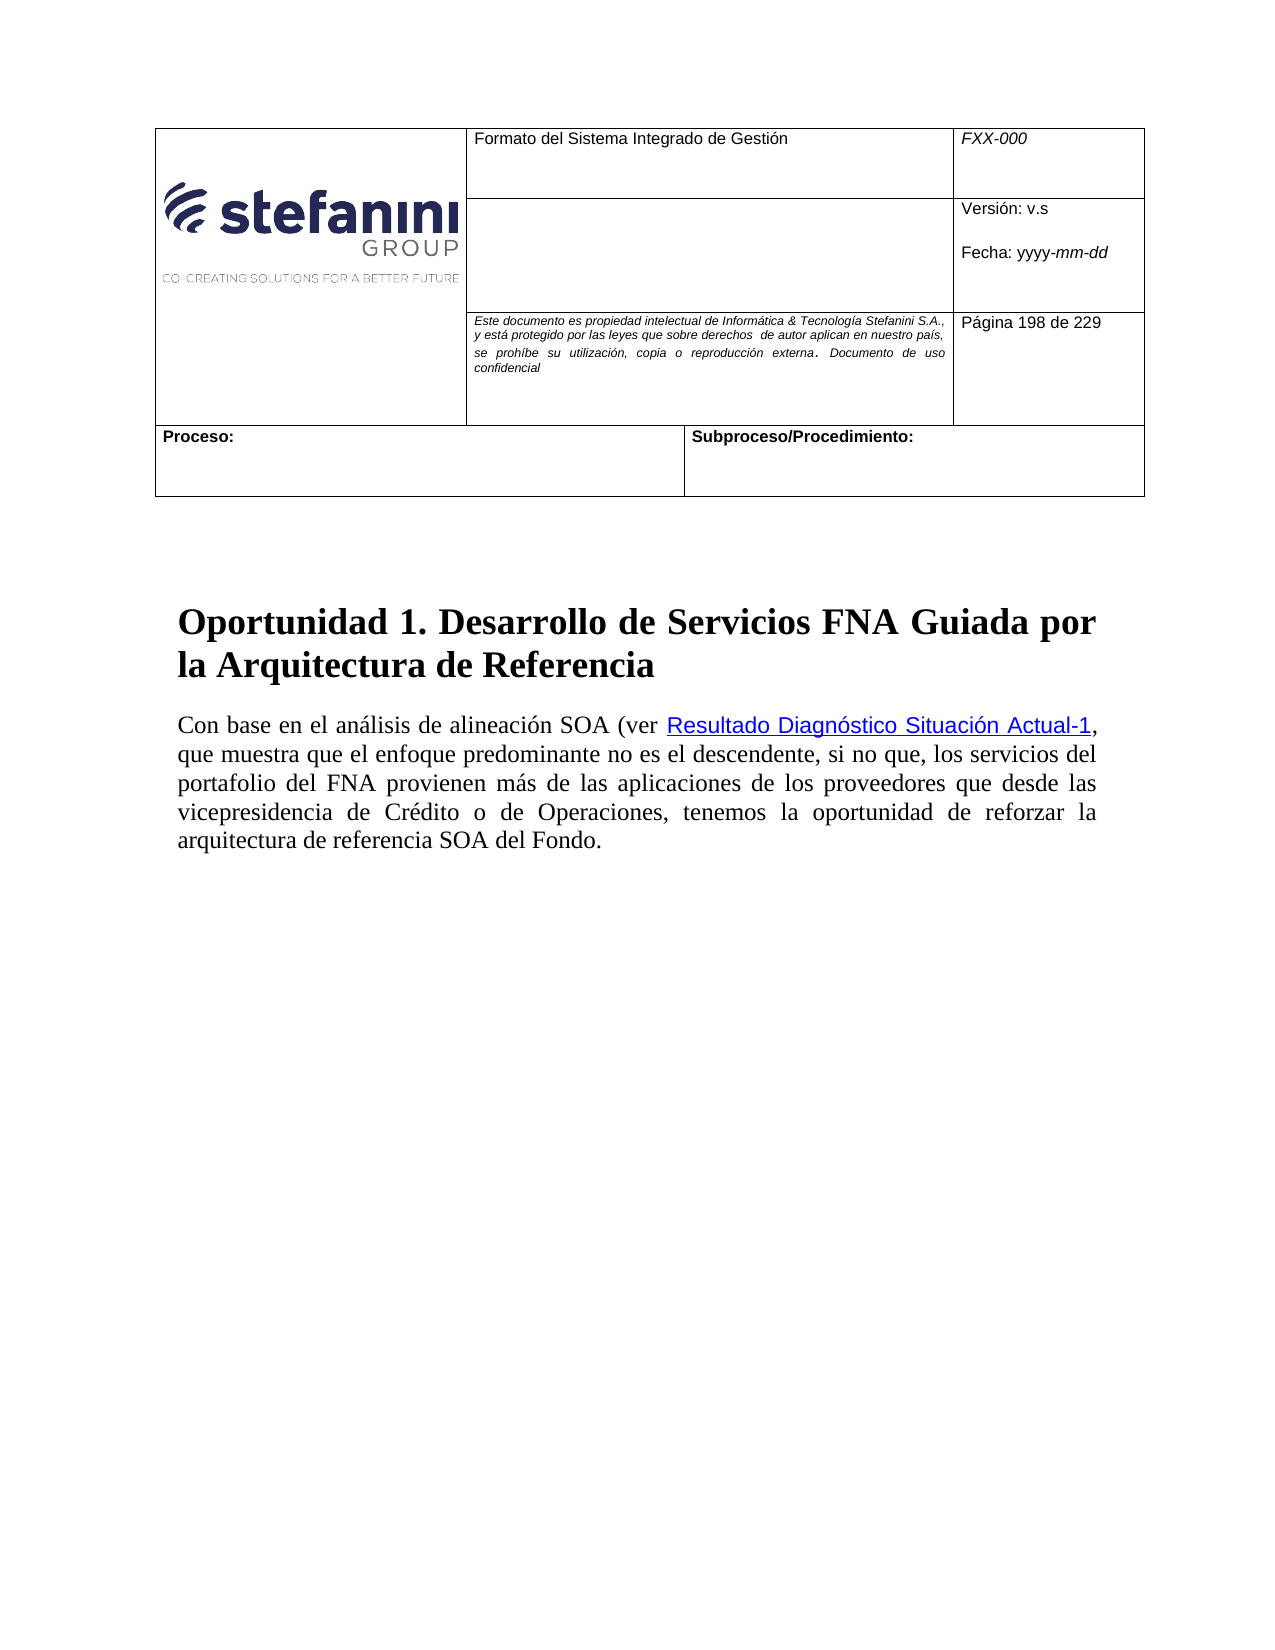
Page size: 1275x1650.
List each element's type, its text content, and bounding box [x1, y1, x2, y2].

subtitle Oportunidad 1. Desarrollo de Servicios FNA Guiada por la Arquitectura de Referencia [177, 599, 1098, 686]
picture [162, 182, 460, 286]
text Con base en el análisis de alineación SOA (ver Resultado Diagnóstico Situación Actual-1, que muestra que el enfoque predominante no es el descendente, si no que, los servicios del portafolio del FNA provienen más de las aplicaciones de los proveedores que desde las vicepresidencia de Crédito o de Operaciones, tenemos la oportunidad de reforzar la arquitectura de referencia SOA del Fondo. [177, 711, 1098, 854]
